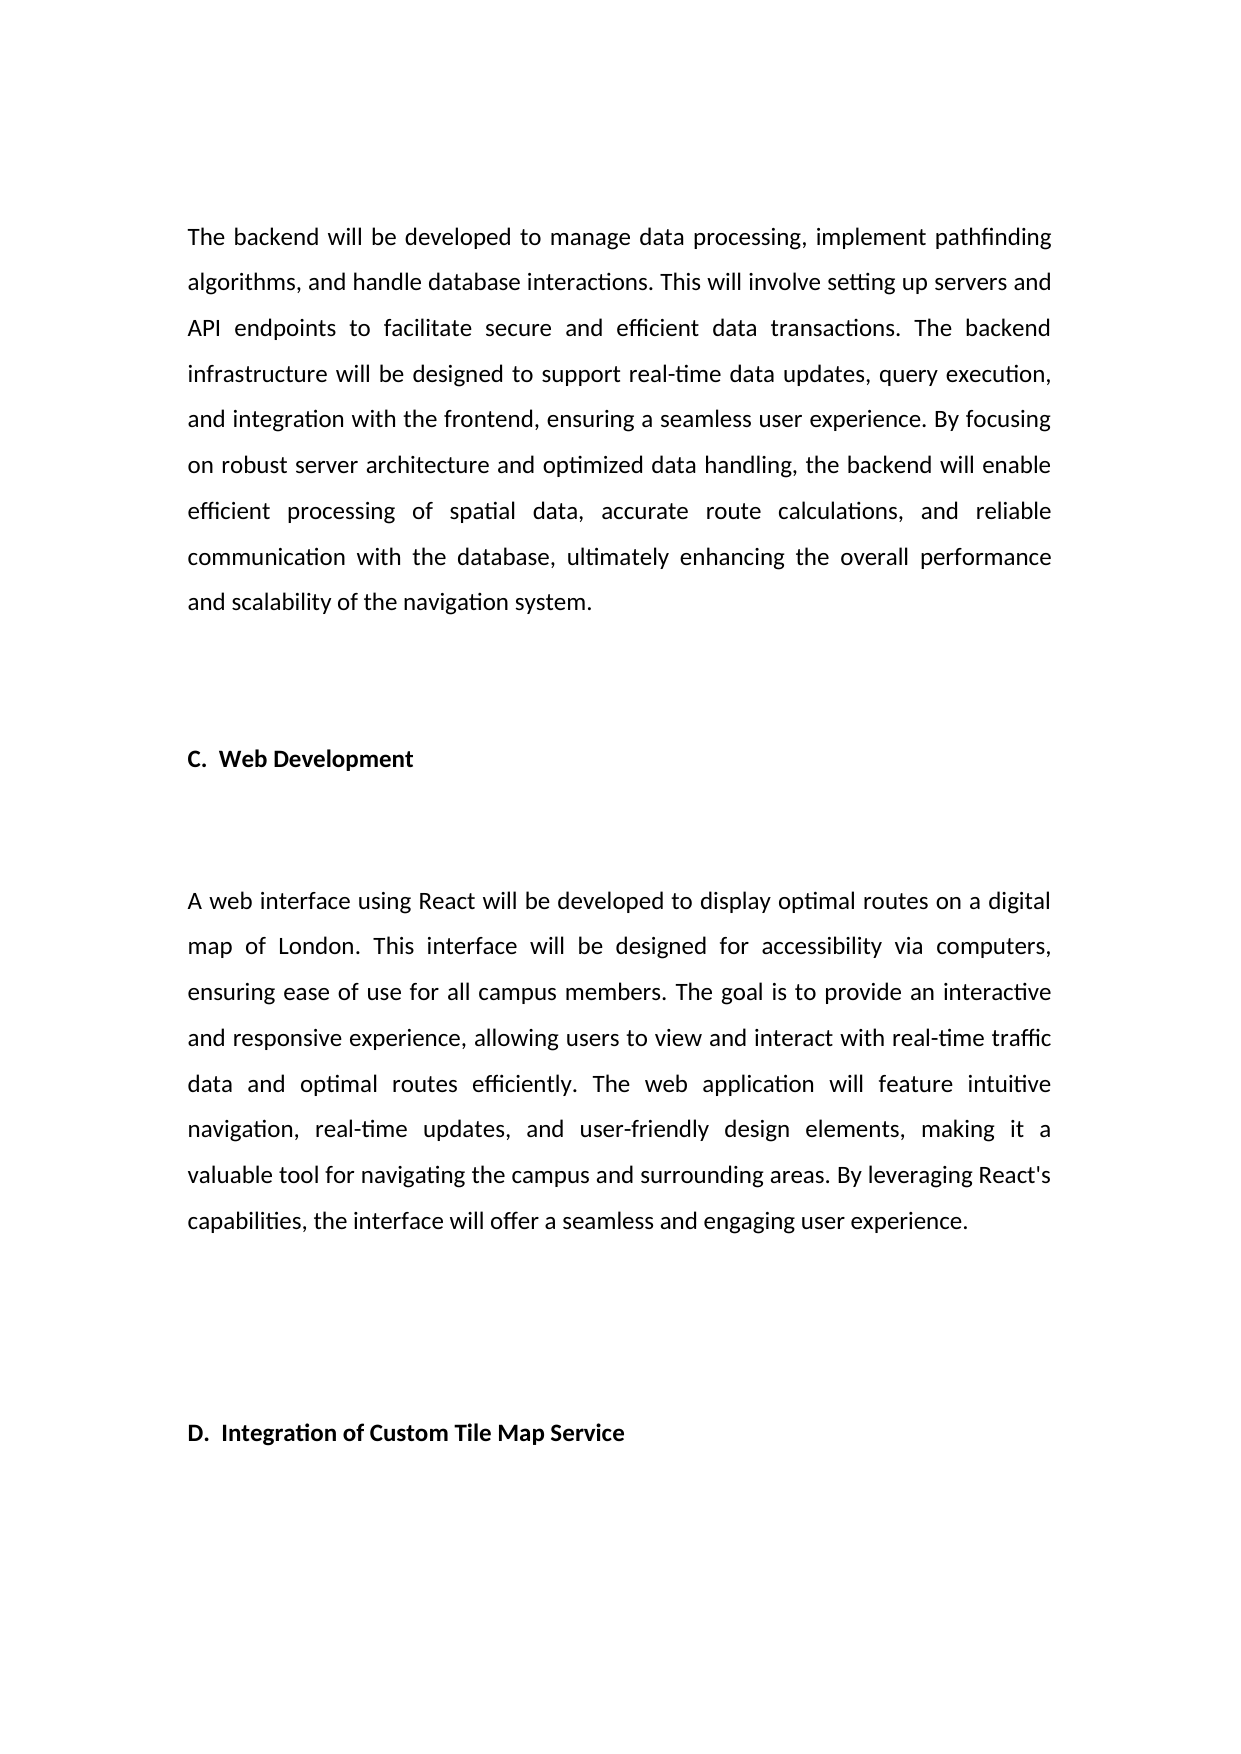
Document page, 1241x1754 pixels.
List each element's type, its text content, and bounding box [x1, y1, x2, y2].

list Web Development [187, 743, 1053, 774]
text The backend will be developed to manage data processing, implement pathfinding algorithms, and handle database interactions. This will involve setting up servers and API endpoints to facilitate secure and efficient data transactions. The backend infrastructure will be designed to support real-time data updates, query execution, and integration with the frontend, ensuring a seamless user experience. By focusing on robust server architecture and optimized data handling, the backend will enable efficient processing of spatial data, accurate route calculations, and reliable communication with the database, ultimately enhancing the overall performance and scalability of the navigation system. [187, 221, 1053, 617]
text A web interface using React will be developed to display optimal routes on a digital map of London. This interface will be designed for accessibility via computers, ensuring ease of use for all campus members. The goal is to provide an interactive and responsive experience, allowing users to view and interact with real-time traffic data and optimal routes efficiently. The web application will feature intuitive navigation, real-time updates, and user-friendly design elements, making it a valuable tool for navigating the campus and surrounding areas. By leveraging React's capabilities, the interface will offer a seamless and engaging user experience. [187, 885, 1053, 1235]
list Integration of Custom Tile Map Service [187, 1417, 1053, 1448]
